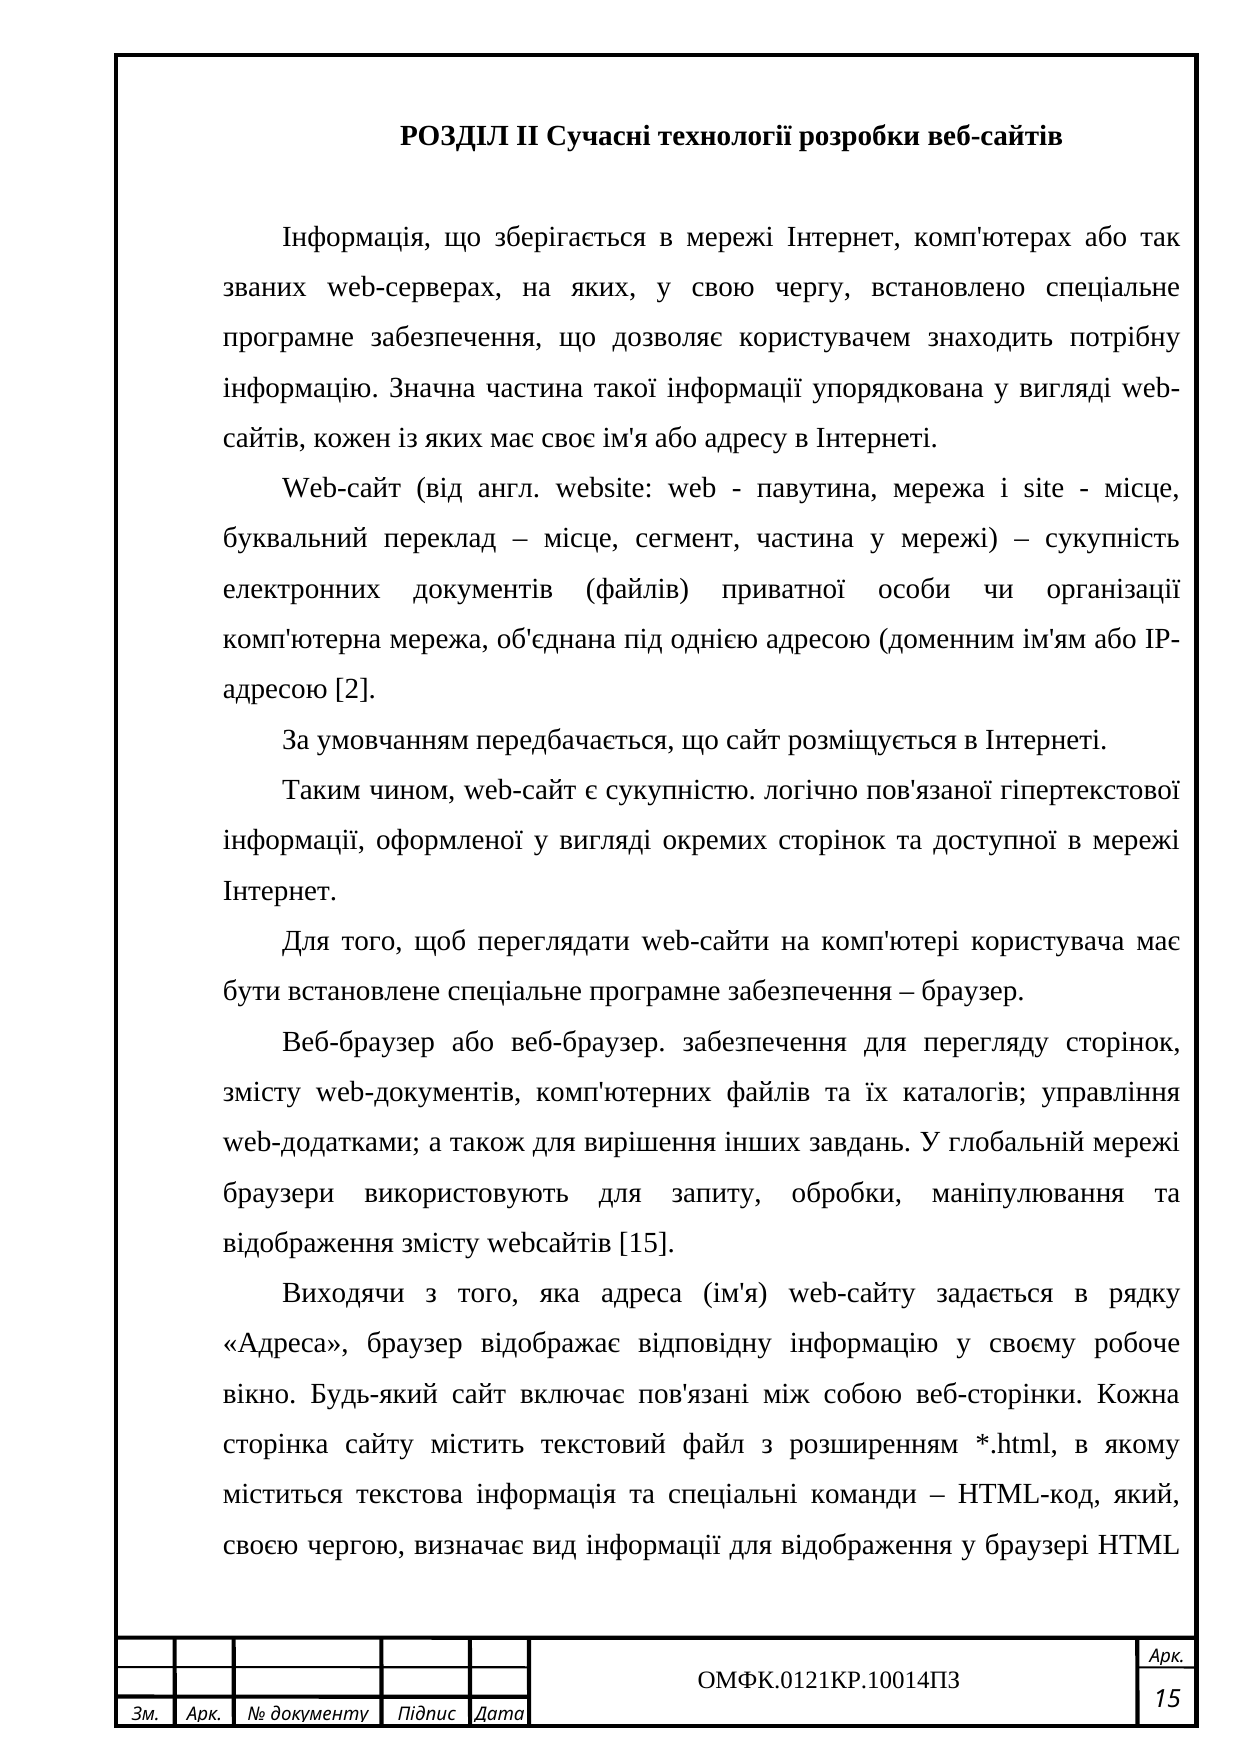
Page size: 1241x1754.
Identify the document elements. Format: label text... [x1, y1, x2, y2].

text Веб-браузер або веб-браузер. забезпечення для перегляду сторінок, змісту web-документів, комп'ютерних файлів та їх каталогів; управління web-додатками; а також для вирішення інших завдань. У глобальній мережі браузери використовують для запиту, обробки, маніпулювання та відображення змісту webсайтів [15]. [223, 1024, 1181, 1258]
text Інформація, що зберігається в мережі Інтернет, комп'ютерах або так званих web-серверах, на яких, у свою чергу, встановлено спеціальне програмне забезпечення, що дозволяє користувачем знаходить потрібну інформацію. Значна частина такої інформації упорядкована у вигляді web-сайтів, кожен із яких має своє ім'я або адресу в Інтернеті. [223, 219, 1181, 453]
text РОЗДІЛ ІІ Сучасні технології розробки веб-сайтів [223, 118, 1181, 152]
text За умовчанням передбачається, що сайт розміщується в Інтернеті. [223, 722, 1181, 755]
text Web-сайт (від англ. website: web - павутина, мережа і site - місце, буквальний переклад – місце, сегмент, частина у мережі) – сукупність електронних документів (файлів) приватної особи чи організації комп'ютерна мережа, об'єднана під однією адресою (доменним ім'ям або IP-адресою [2]. [223, 470, 1181, 705]
text Для того, щоб переглядати web-сайти на комп'ютері користувача має бути встановлене спеціальне програмне забезпечення – браузер. [223, 923, 1181, 1007]
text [223, 1275, 1181, 1560]
text Таким чином, web-сайт є сукупністю. логічно пов'язаної гіпертекстової інформації, оформленої у вигляді окремих сторінок та доступної в мережі Інтернет. [223, 772, 1181, 906]
